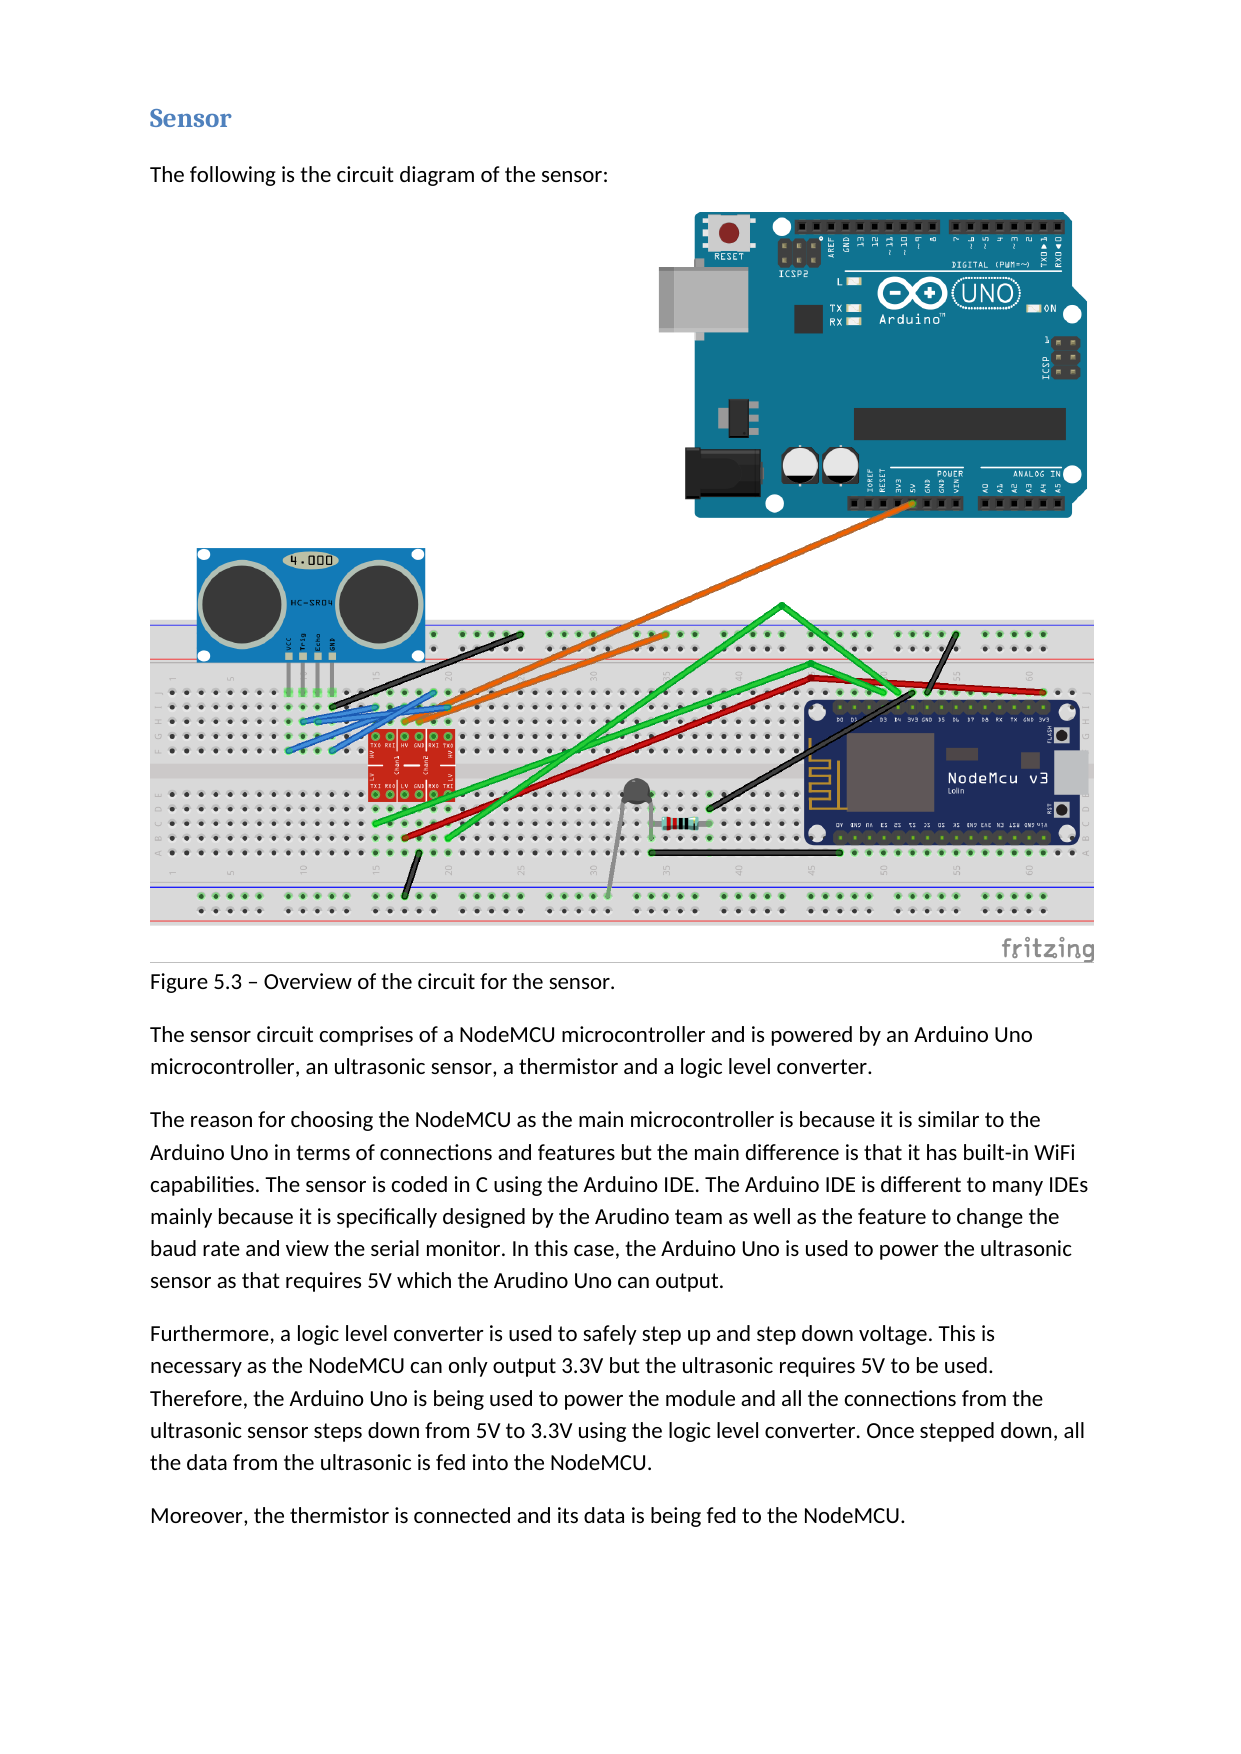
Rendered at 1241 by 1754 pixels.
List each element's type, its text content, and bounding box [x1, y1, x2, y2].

text The sensor circuit comprises of a NodeMCU microcontroller and is powered by an Arduino Uno microcontroller, an ultrasonic sensor, a thermistor and a logic level converter. [150, 1020, 1090, 1081]
text Figure 5.3 – Overview of the circuit for the sensor. [150, 963, 1090, 995]
text Sensor [150, 103, 1090, 134]
picture [150, 212, 1094, 963]
text Moreover, the thermistor is connected and its data is being fed to the NodeMCU. [150, 1501, 1090, 1529]
text Furthermore, a logic level converter is used to safely step up and step down voltage. This is necessary as the NodeMCU can only output 3.3V but the ultrasonic requires 5V to be used. Therefore, the Arduino Uno is being used to power the module and all the connections from the ultrasonic sensor steps down from 5V to 3.3V using the logic level converter. Once stepped down, all the data from the ultrasonic is fed into the NodeMCU. [150, 1319, 1090, 1476]
text The following is the circuit diagram of the sensor: [150, 160, 1090, 188]
text The reason for choosing the NodeMCU as the main microcontroller is because it is similar to the Arduino Uno in terms of connections and features but the main difference is that it has built-in WiFi capabilities. The sensor is coded in C using the Arduino IDE. The Arduino IDE is different to many IDEs mainly because it is specifically designed by the Arudino team as well as the feature to change the baud rate and view the serial monitor. In this case, the Arduino Uno is used to power the ultrasonic sensor as that requires 5V which the Arudino Uno can output. [150, 1106, 1090, 1294]
